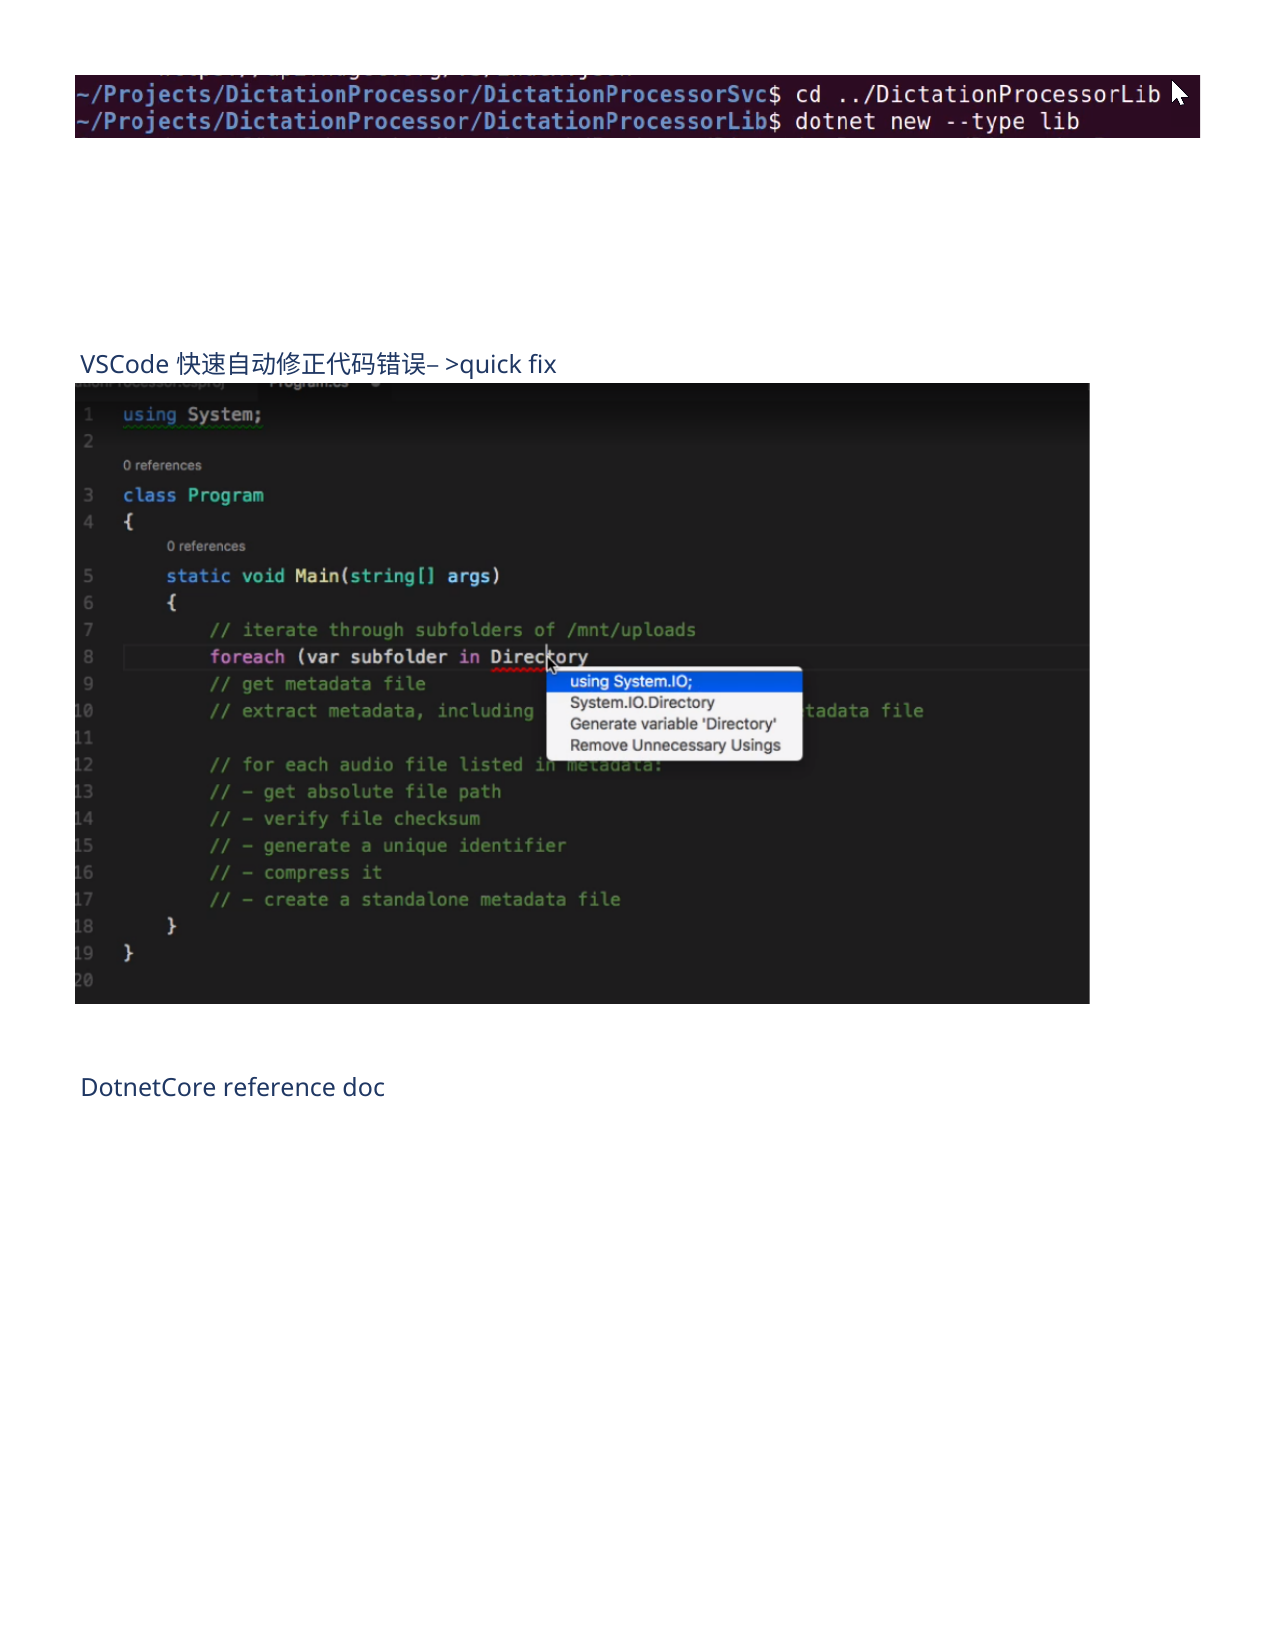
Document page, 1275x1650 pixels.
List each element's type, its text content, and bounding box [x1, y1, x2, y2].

picture [75, 75, 1200, 138]
picture [75, 383, 1090, 1004]
subtitle VSCode 快速自动修正代码错误– >quick fix [80, 344, 1200, 380]
subtitle DotnetCore reference doc [80, 1070, 1200, 1104]
